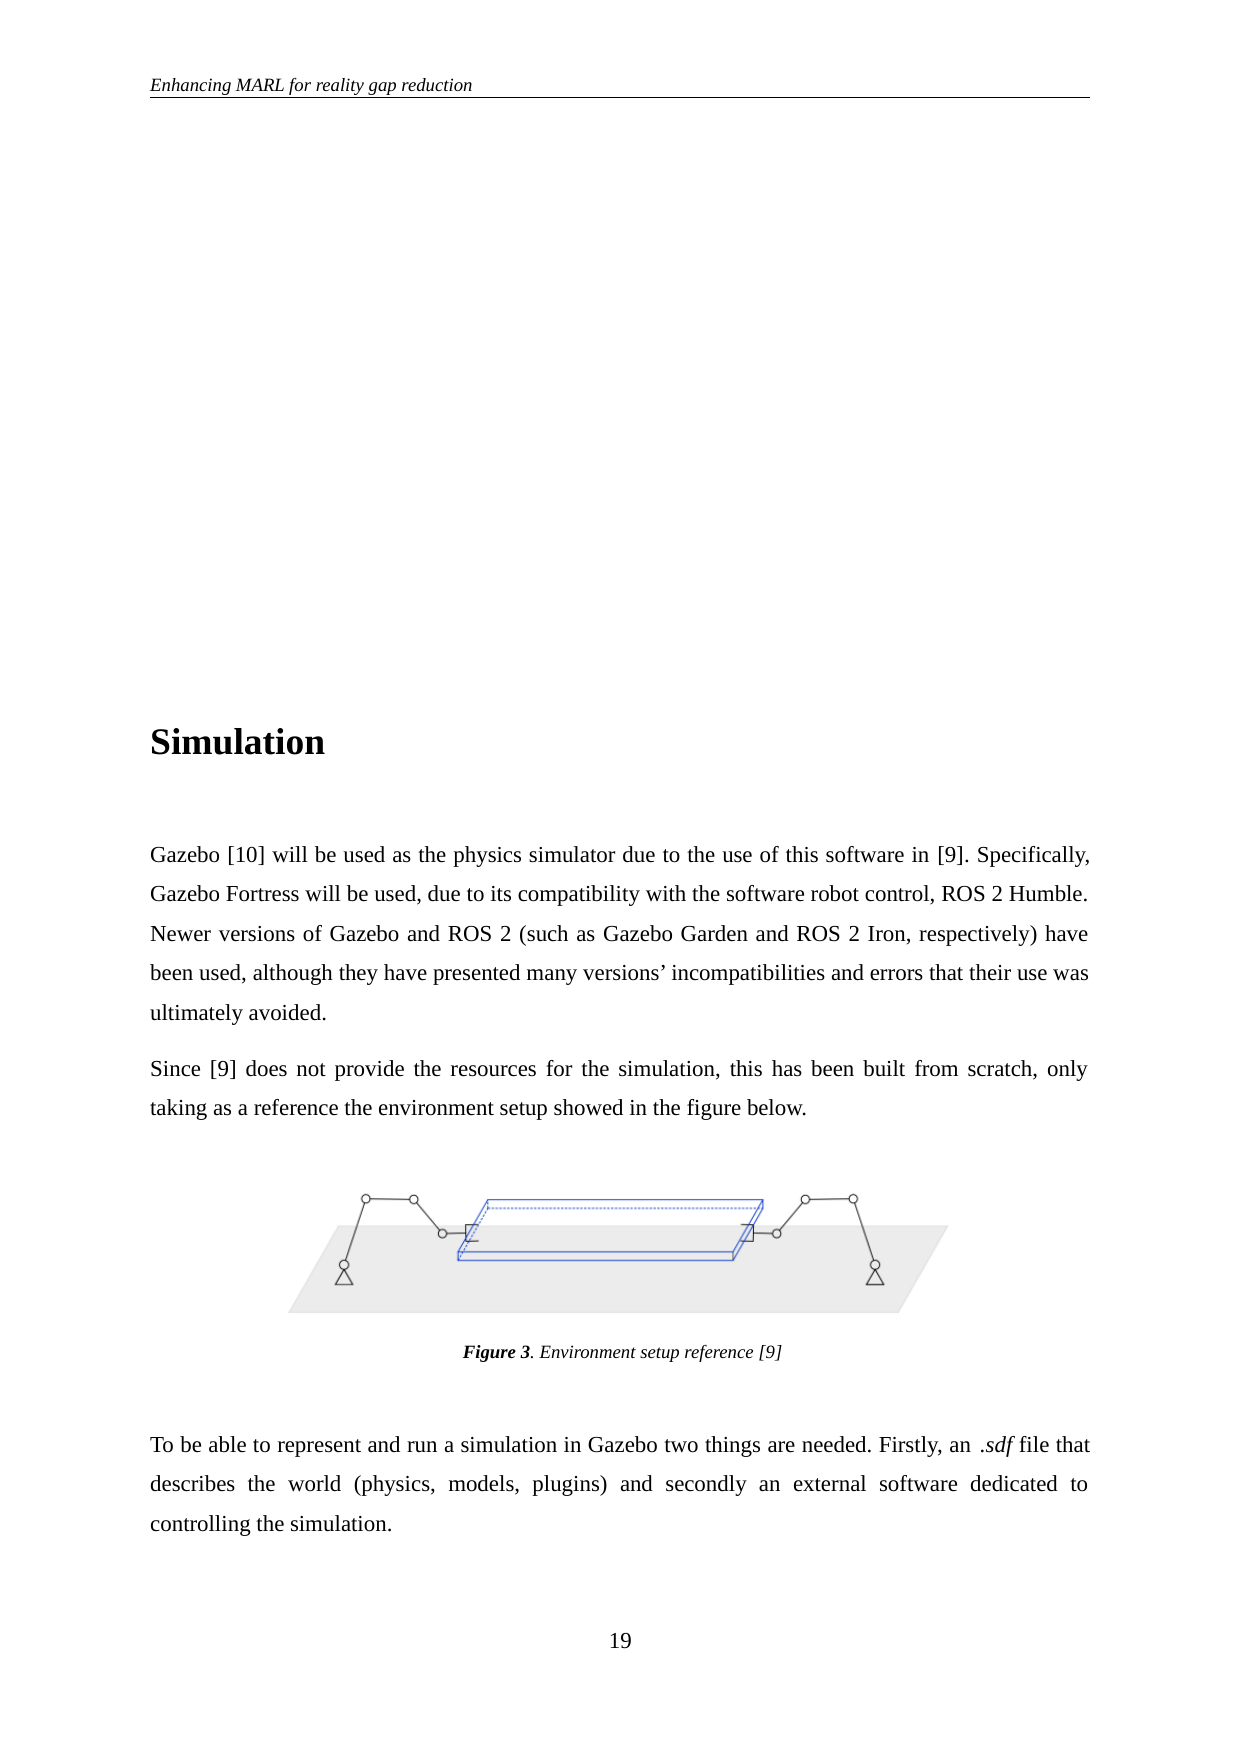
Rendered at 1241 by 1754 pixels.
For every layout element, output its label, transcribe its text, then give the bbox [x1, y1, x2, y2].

subtitle Simulation [150, 720, 1090, 763]
text Since [9] does not provide the resources for the simulation, this has been built from scratch, only taking as a reference the environment setup showed in the figure below. [150, 1055, 1090, 1121]
picture [220, 1151, 1018, 1329]
text To be able to represent and run a simulation in Gazebo two things are needed. Firstly, an .sdf file that describes the world (physics, models, plugins) and secondly an external software dedicated to controlling the simulation. [150, 1431, 1090, 1536]
text Gazebo [10] will be used as the physics simulator due to the use of this software in [9]. Specifically, Gazebo Fortress will be used, due to its compatibility with the software robot control, ROS 2 Humble. Newer versions of Gazebo and ROS 2 (such as Gazebo Garden and ROS 2 Iron, respectively) have been used, although they have presented many versions’ incompatibilities and errors that their use was ultimately avoided. [150, 841, 1090, 1025]
